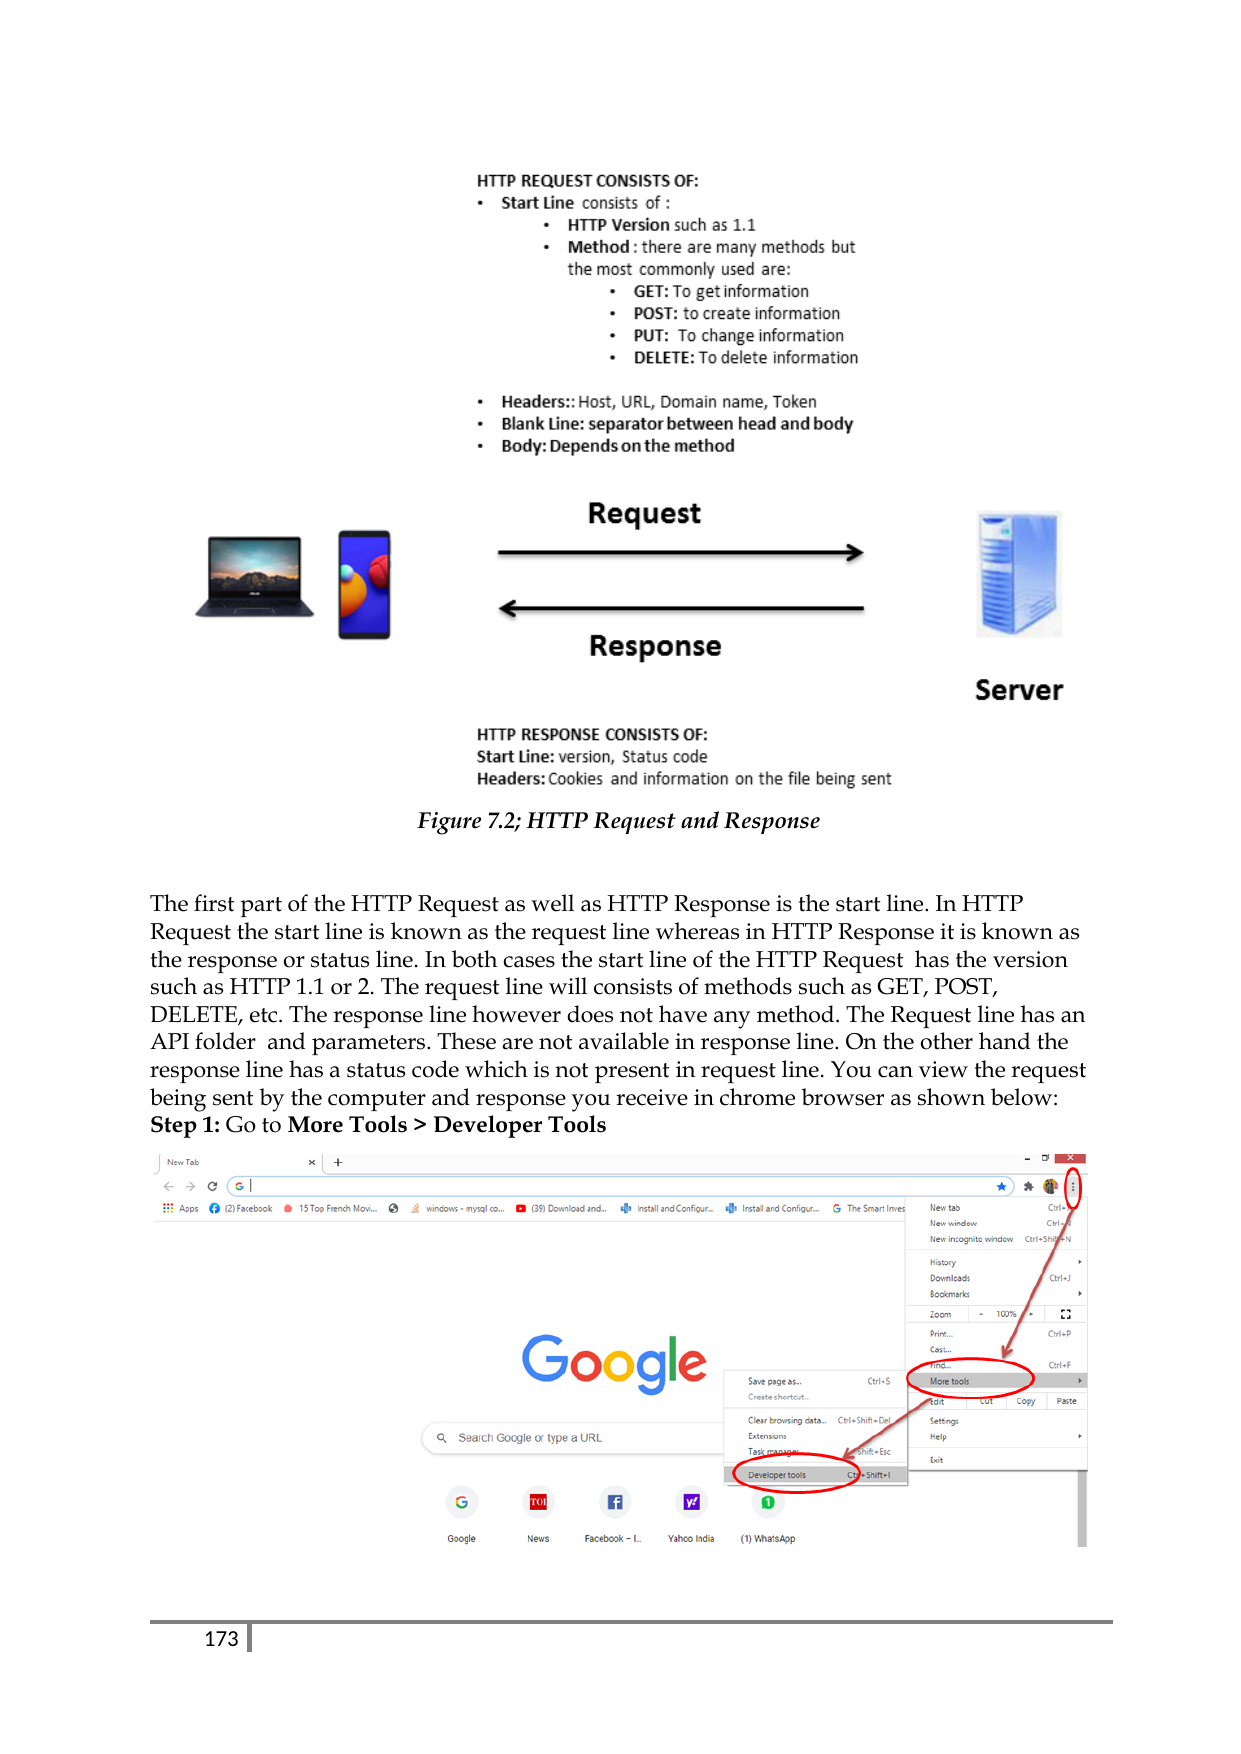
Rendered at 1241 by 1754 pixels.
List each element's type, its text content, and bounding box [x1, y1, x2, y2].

picture [150, 150, 1091, 808]
text Figure 7.2; HTTP Request and Response [150, 808, 1090, 835]
picture [150, 1139, 1091, 1547]
text The first part of the HTTP Request as well as HTTP Response is the start line. In HTTP Request the start line is known as the request line whereas in HTTP Response it is known as the response or status line. In both cases the start line of the HTTP Request has the version such as HTTP 1.1 or 2. The request line will consists of methods such as GET, POST, DELETE, etc. The response line however does not have any method. The Request line has an API folder and parameters. These are not available in response line. On the other hand the response line has a status code which is not present in request line. You can view the request being sent by the computer and response you receive in chrome browser as shown below: [150, 891, 1090, 1111]
text Step 1: Go to More Tools > Developer Tools [150, 1111, 1090, 1139]
